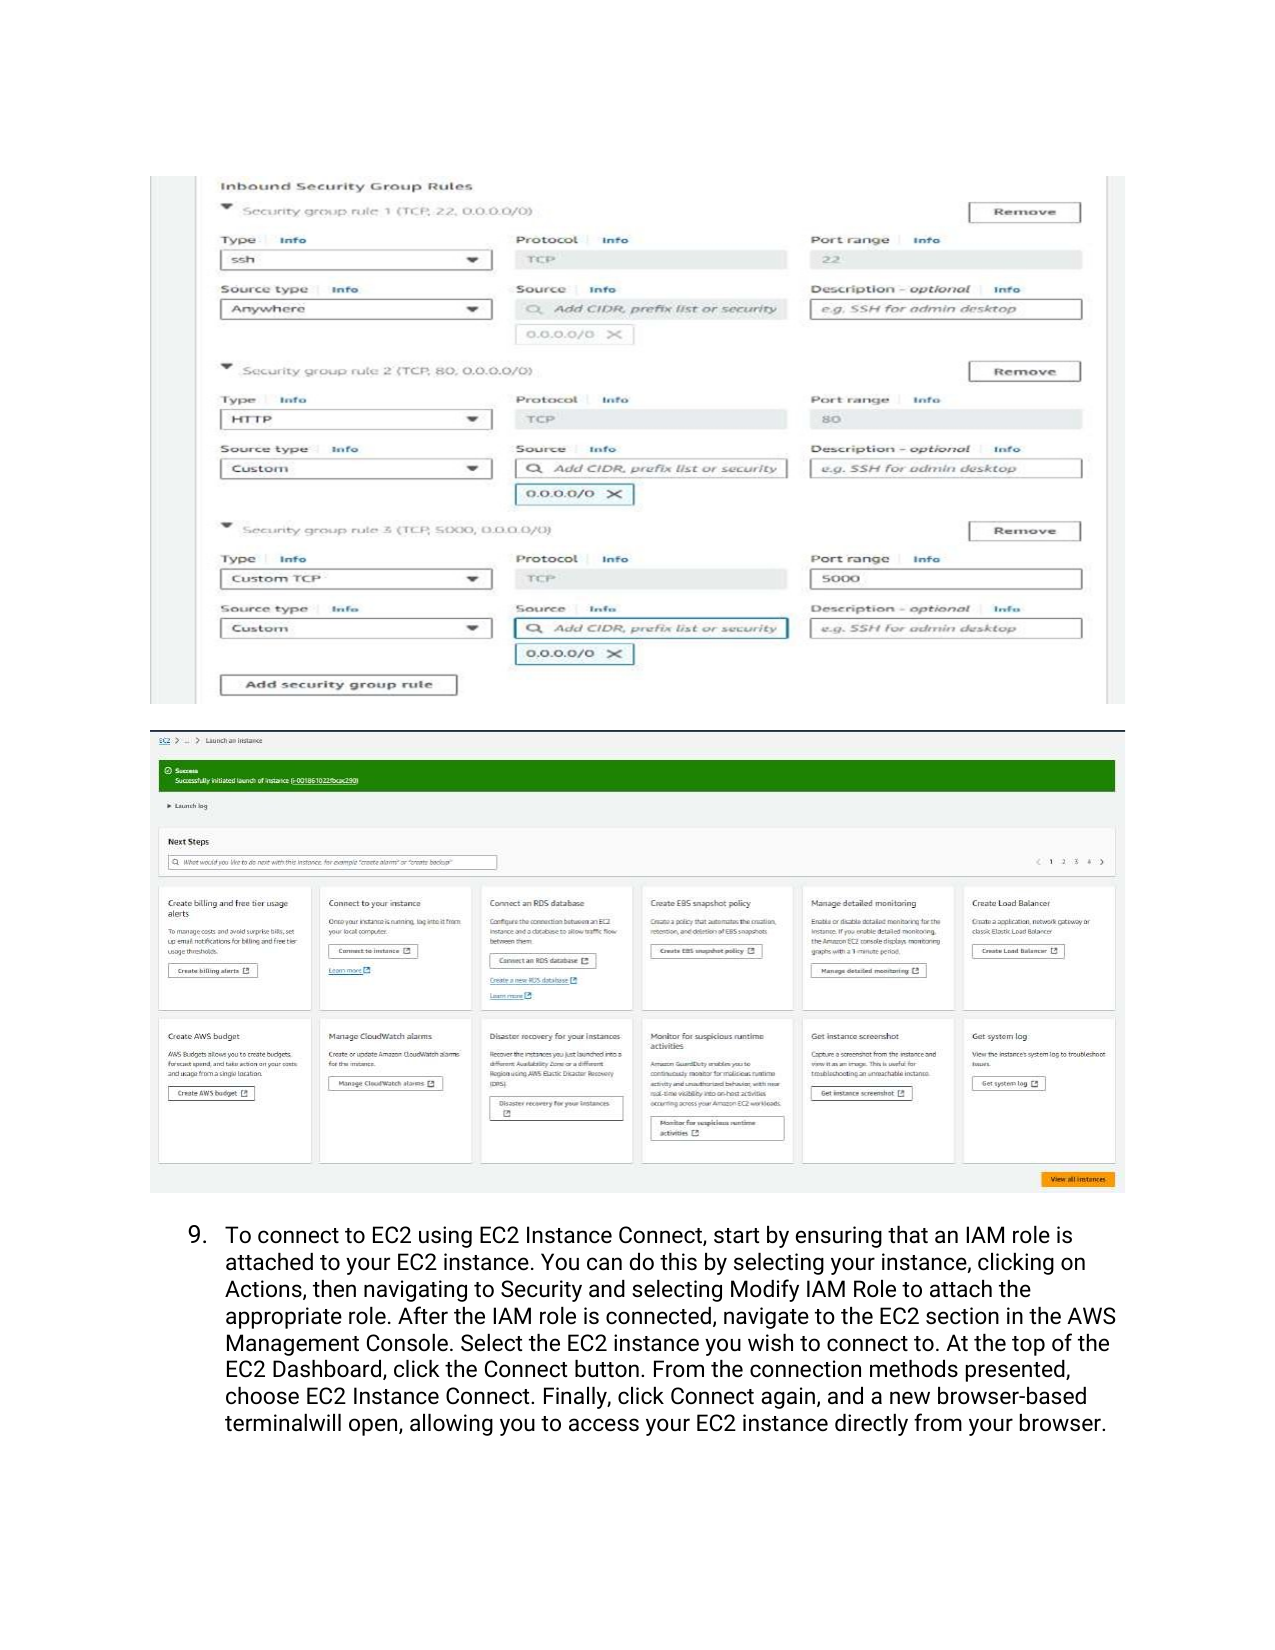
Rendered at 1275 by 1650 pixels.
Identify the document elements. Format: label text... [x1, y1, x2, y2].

list To connect to EC2 using EC2 Instance Connect, start by ensuring that an IAM role is attached to your EC2 instance. You can do this by selecting your instance, clicking on Actions, then navigating to Security and selecting Modify IAM Role to attach the appropriate role. After the IAM role is connected, navigate to the EC2 section in the AWS Management Console. Select the EC2 instance you wish to connect to. At the top of the EC2 Dashboard, click the Connect button. From the connection methods presented, choose EC2 Instance Connect. Finally, click Connect again, and a new browser-based terminalwill open, allowing you to access your EC2 instance directly from your browser. [187, 1220, 1125, 1437]
picture [150, 176, 1125, 704]
picture [150, 730, 1125, 1193]
